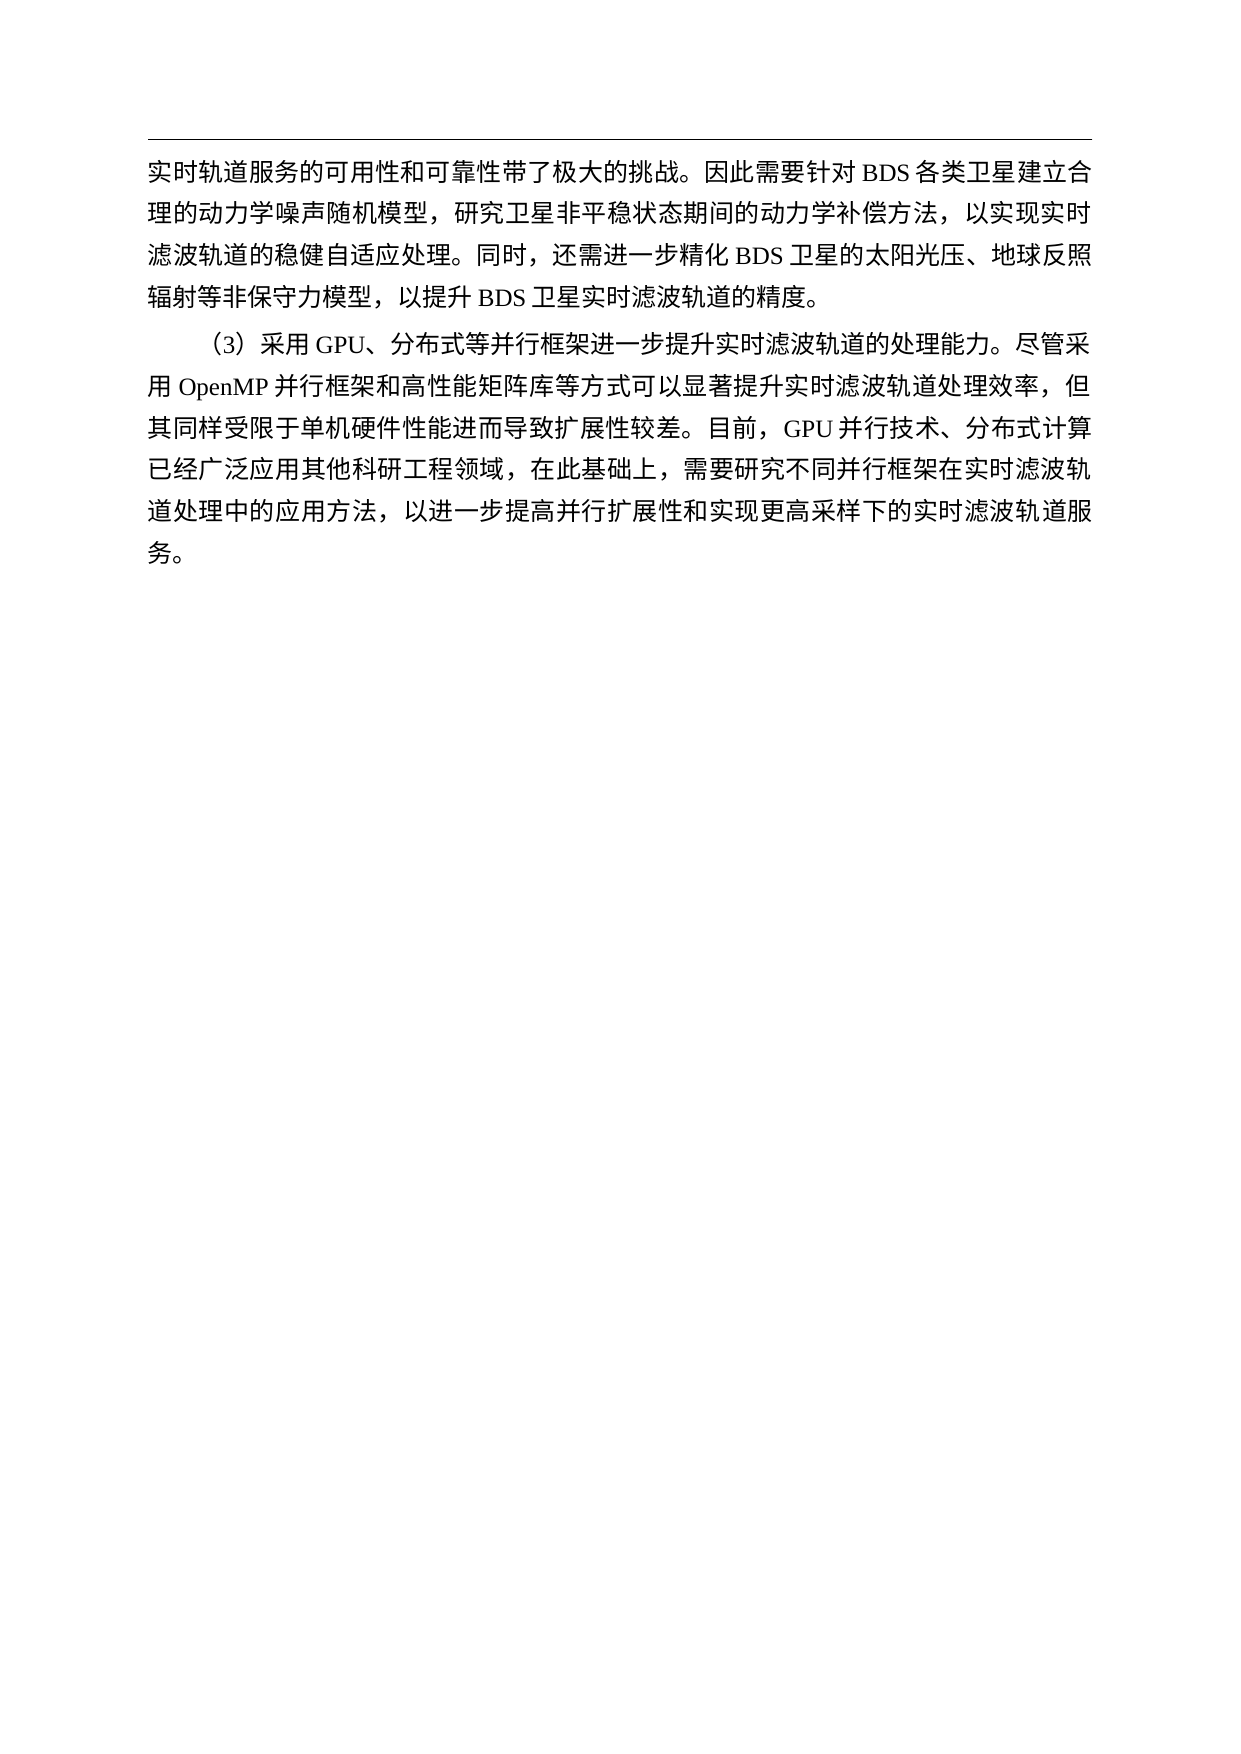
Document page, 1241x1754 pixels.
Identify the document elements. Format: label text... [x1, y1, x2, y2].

text （3）采用GPU、分布式等并行框架进一步提升实时滤波轨道的处理能力。尽管采用OpenMP并行框架和高性能矩阵库等方式可以显著提升实时滤波轨道处理效率，但其同样受限于单机硬件性能进而导致扩展性较差。目前，GPU并行技术、分布式计算已经广泛应用其他科研工程领域，在此基础上，需要研究不同并行框架在实时滤波轨道处理中的应用方法，以进一步提高并行扩展性和实现更高采样下的实时滤波轨道服务。 [148, 321, 1092, 571]
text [148, 148, 1092, 314]
